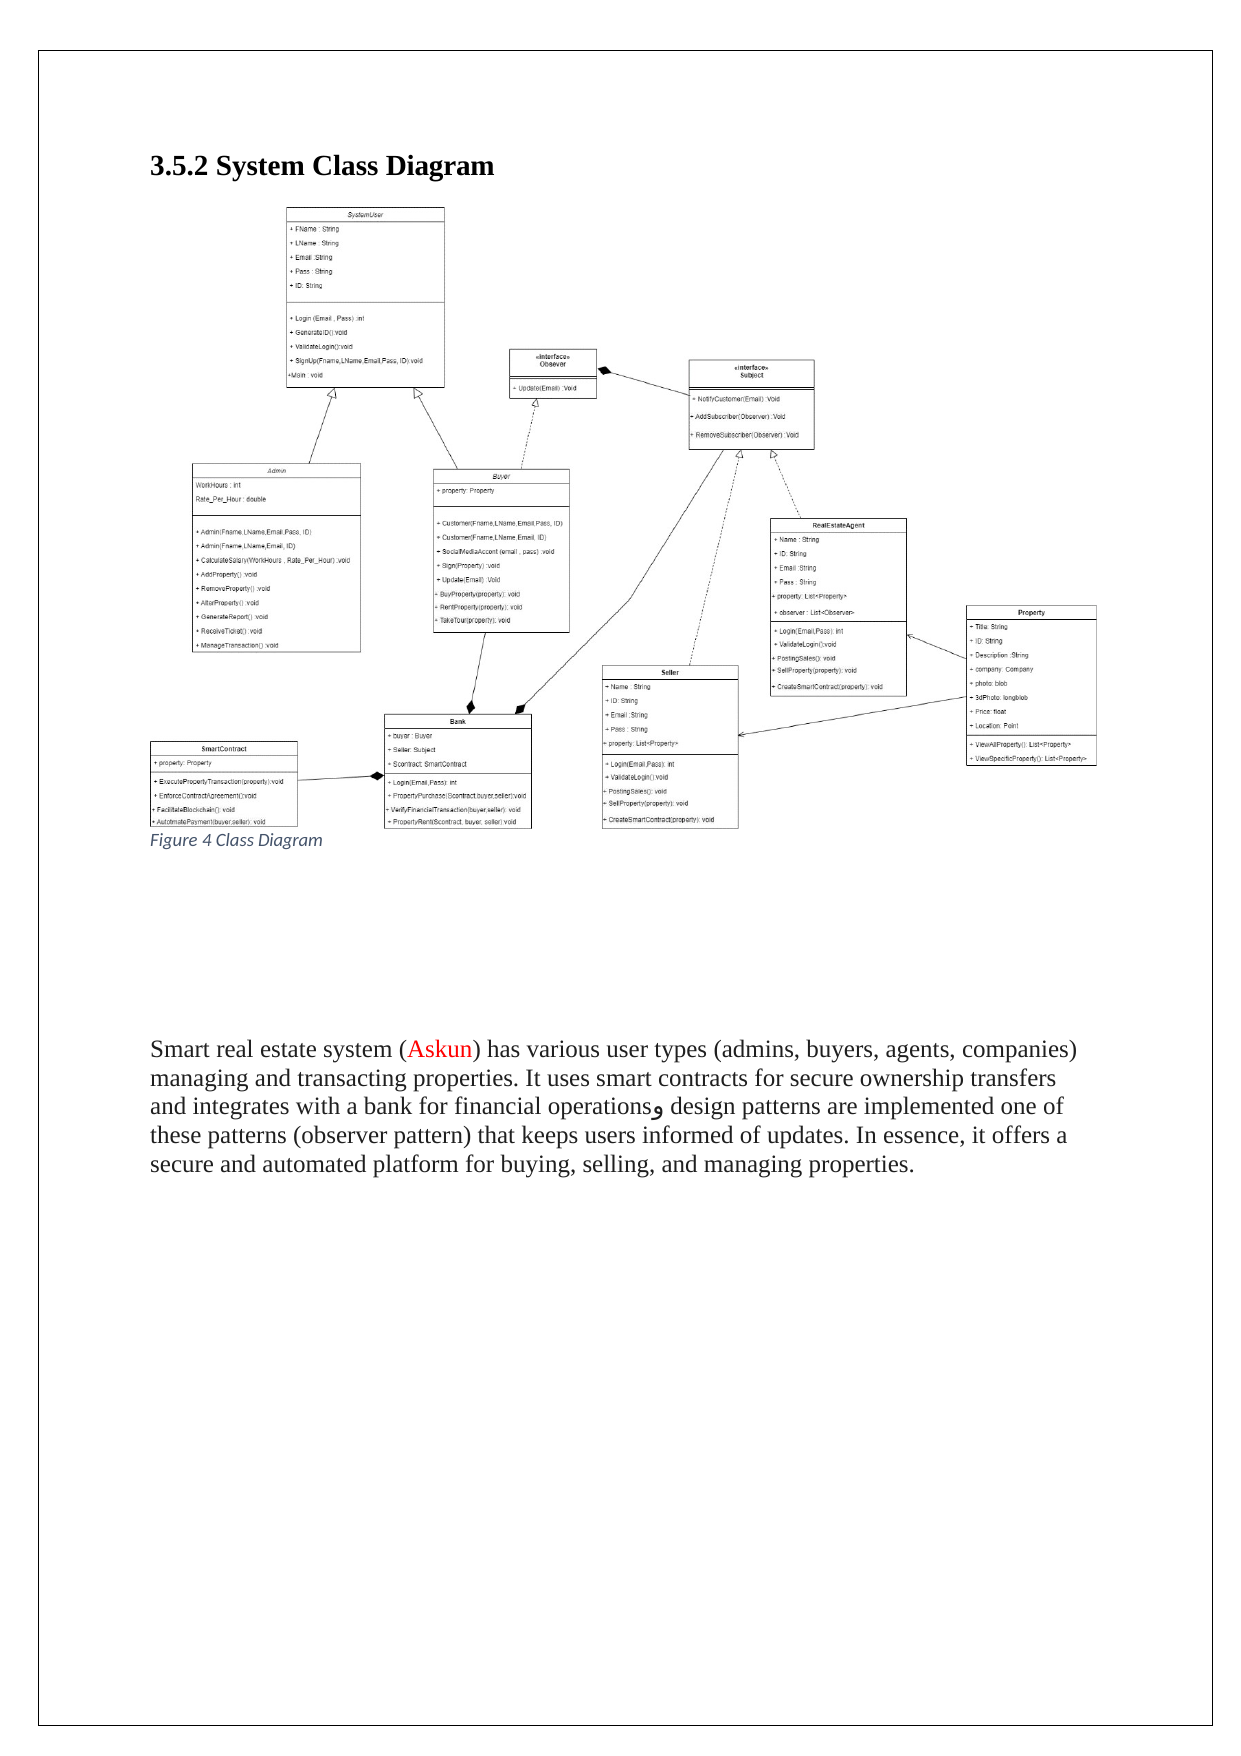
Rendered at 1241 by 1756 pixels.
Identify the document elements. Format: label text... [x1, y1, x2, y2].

picture [150, 207, 1097, 829]
text Smart real estate system (Askun) has various user types (admins, buyers, agents, companies) managing and transacting properties. It uses smart contracts for secure ownership transfers and integrates with a bank for financial operationsو design patterns are implemented one of these patterns (observer pattern) that keeps users informed of updates. In essence, it offers a secure and automated platform for buying, selling, and managing properties. [150, 1034, 1085, 1178]
subtitle System Class Diagram [150, 148, 1212, 182]
